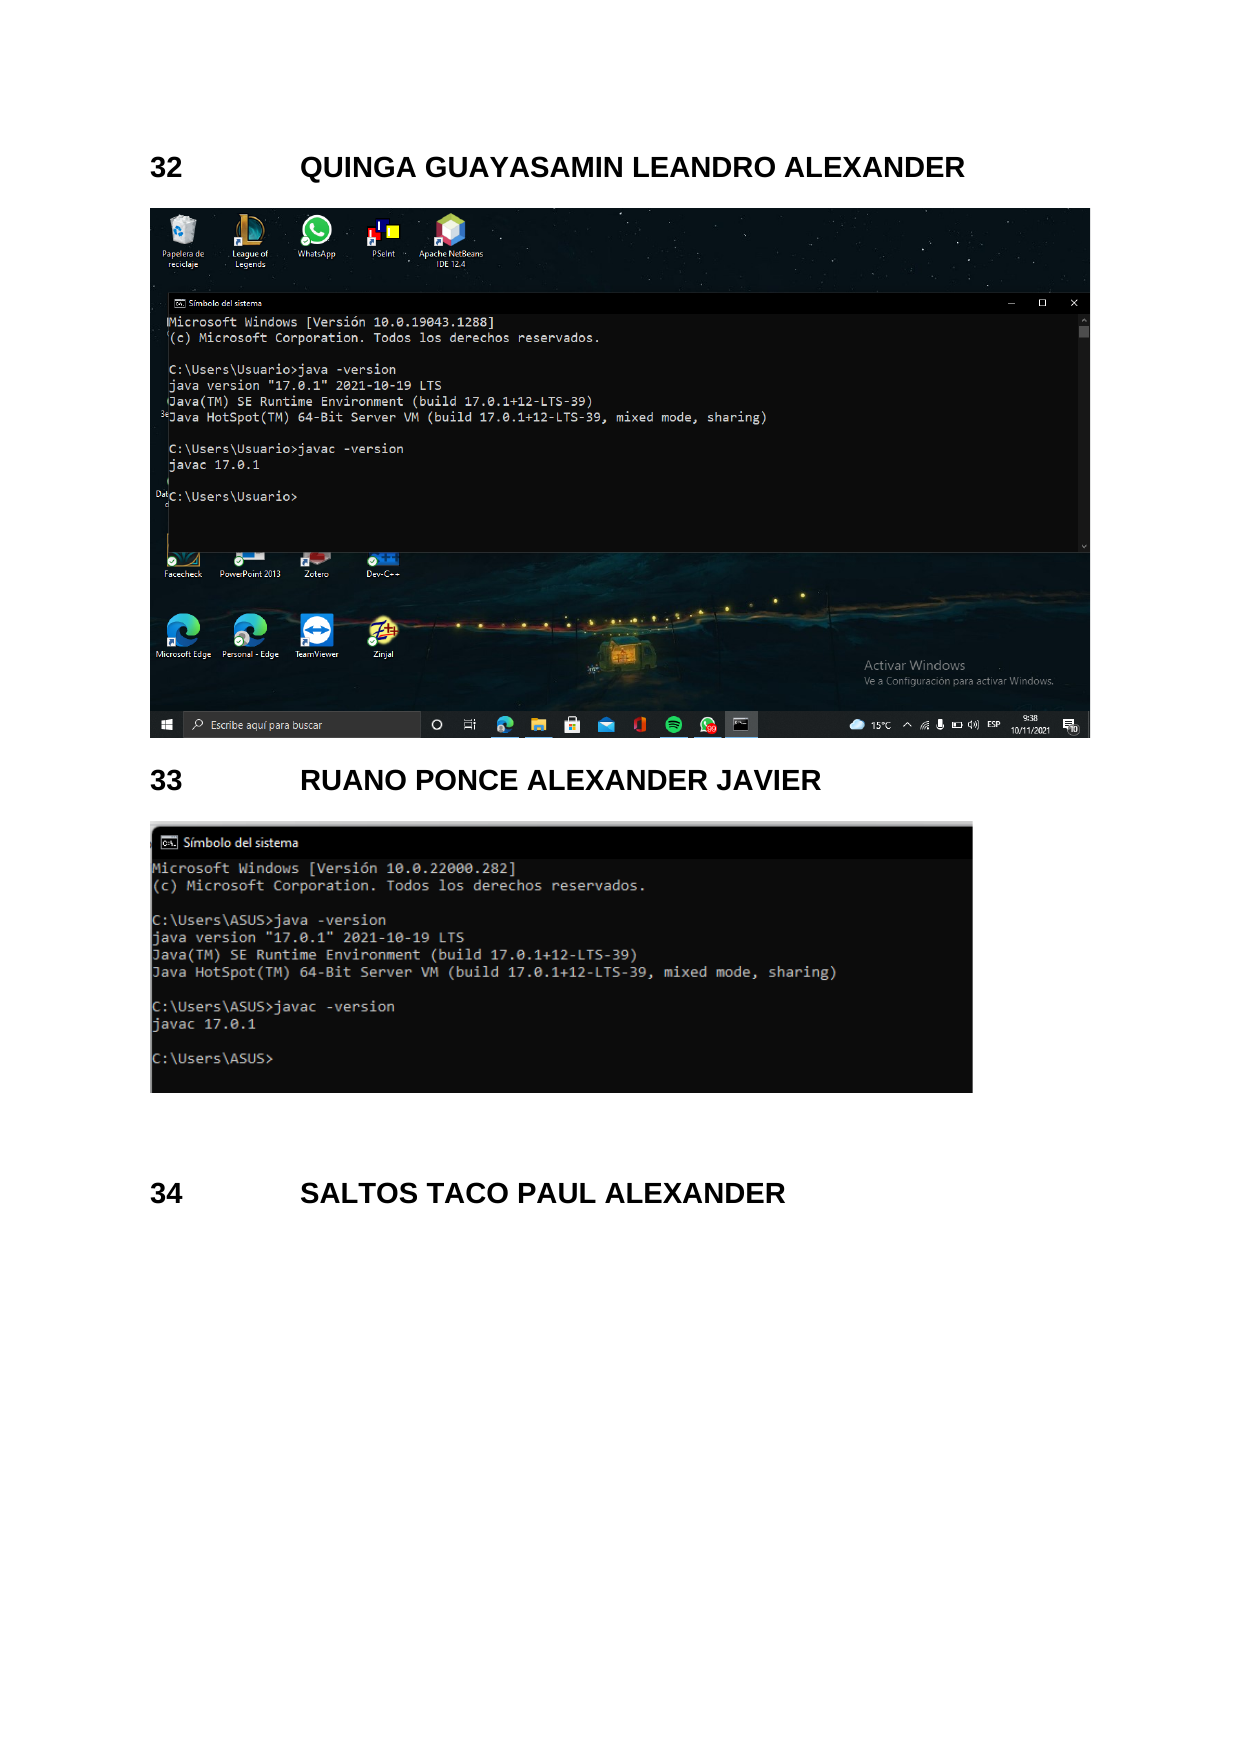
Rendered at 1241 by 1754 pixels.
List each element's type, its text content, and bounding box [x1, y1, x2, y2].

picture [150, 821, 973, 1093]
text 32 QUINGA GUAYASAMIN LEANDRO ALEXANDER [150, 150, 1090, 183]
text 33 RUANO PONCE ALEXANDER JAVIER [150, 763, 1090, 796]
text 34 SALTOS TACO PAUL ALEXANDER [150, 1176, 1090, 1210]
picture [150, 208, 1091, 738]
